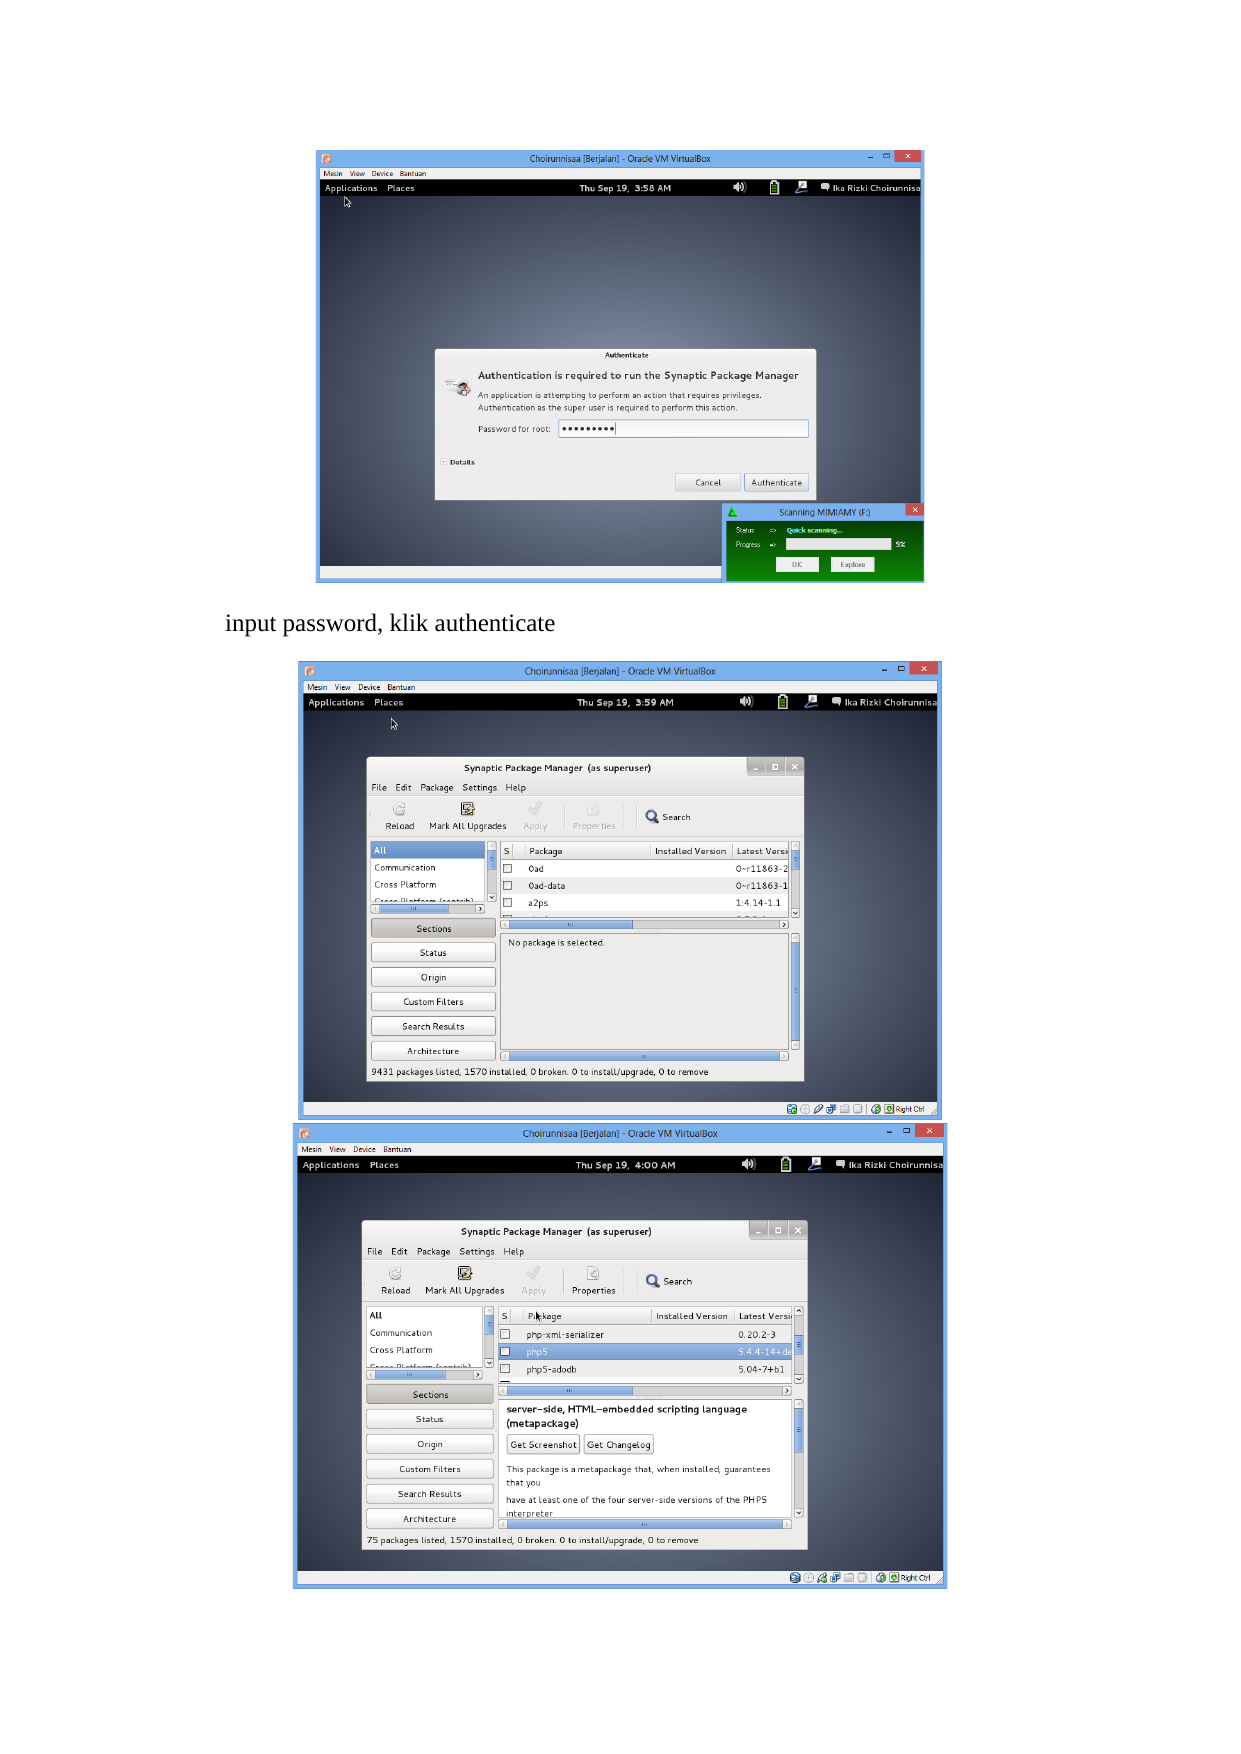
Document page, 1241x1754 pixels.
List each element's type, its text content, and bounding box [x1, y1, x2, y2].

picture [292, 1123, 948, 1589]
picture [298, 661, 942, 1120]
picture [315, 150, 925, 583]
text input password, klik authenticate [150, 608, 1090, 637]
